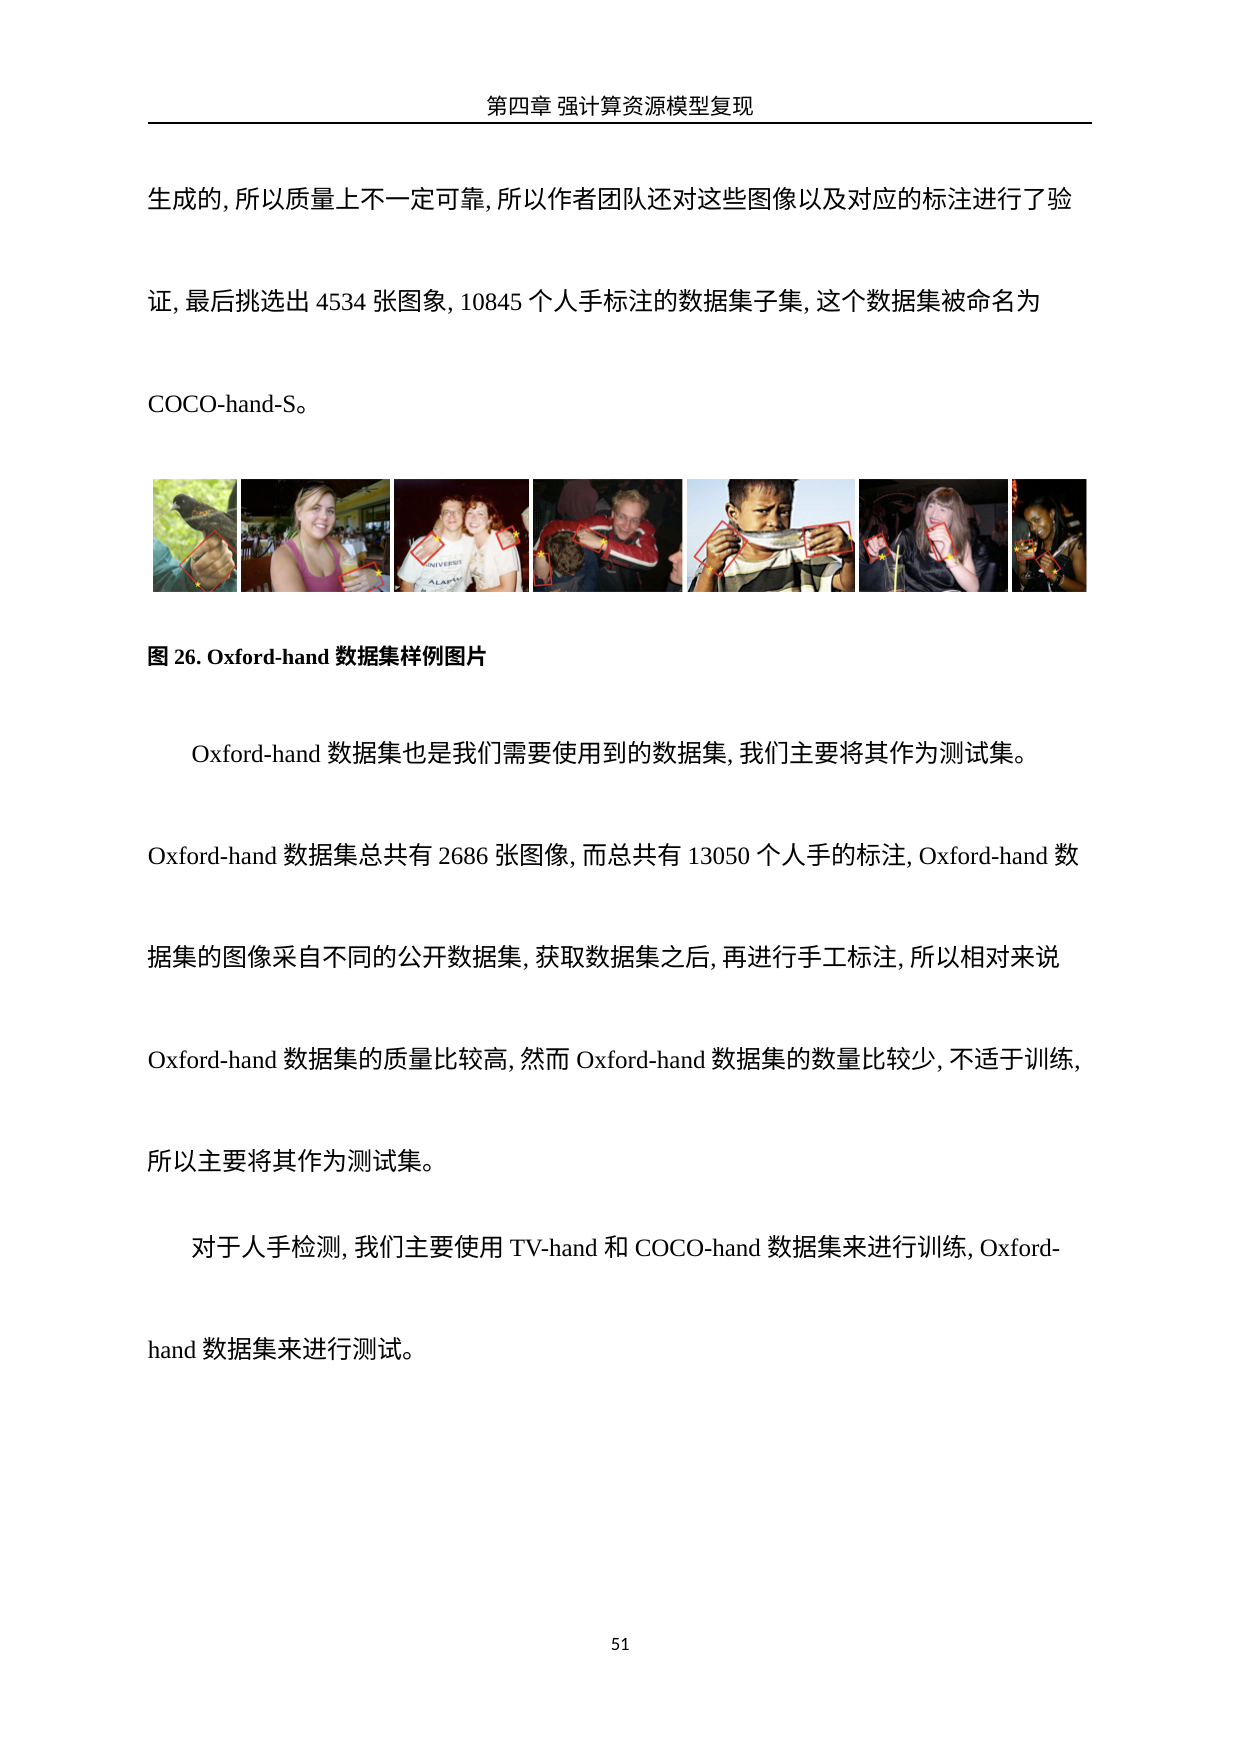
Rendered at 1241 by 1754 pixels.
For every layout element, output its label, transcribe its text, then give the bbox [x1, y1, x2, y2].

text Oxford-hand 数据集也是我们需要使用到的数据集, 我们主要将其作为测试集。Oxford-hand 数据集总共有2686 张图像, 而总共有 13050 个人手的标注, Oxford-hand 数据集的图像采自不同的公开数据集, 获取数据集之后, 再进行手工标注, 所以相对来说 Oxford-hand 数据集的质量比较高, 然而 Oxford-hand 数据集的数量比较少, 不适于训练, 所以主要将其作为测试集。 [148, 718, 1092, 1193]
text 对于人手检测, 我们主要使用 TV-hand 和 COCO-hand 数据集来进行训练, Oxford-hand 数据集来进行测试。 [148, 1212, 1092, 1381]
picture [147, 470, 1093, 598]
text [148, 164, 1092, 436]
text 图26. Oxford-hand 数据集样例图片 [148, 638, 1092, 672]
